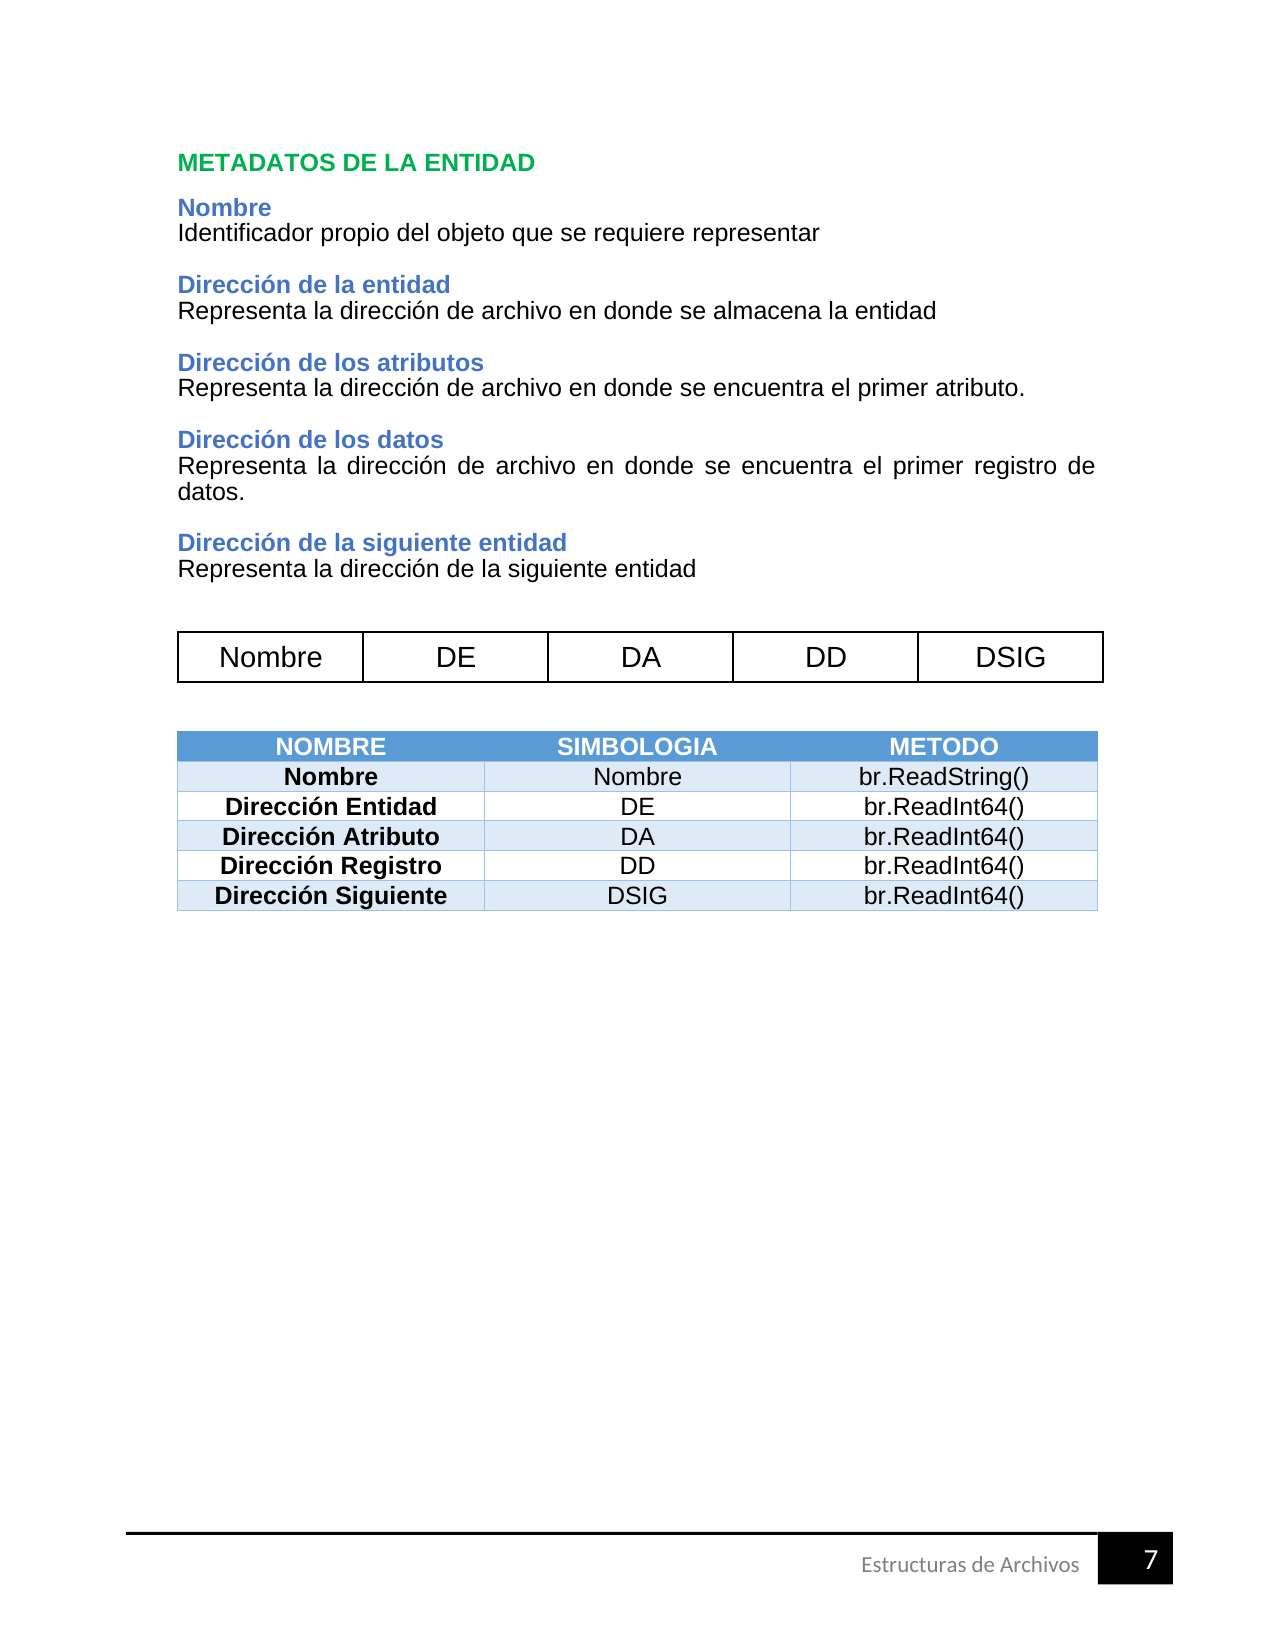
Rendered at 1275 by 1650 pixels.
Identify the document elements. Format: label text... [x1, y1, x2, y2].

text Nombre [177, 195, 1098, 221]
text Representa la dirección de archivo en donde se almacena la entidad [177, 299, 1098, 324]
text Representa la dirección de archivo en donde se encuentra el primer registro de datos. [177, 454, 1098, 505]
table_header DA [549, 633, 732, 681]
table_header SIMBOLOGIA [485, 732, 790, 761]
table_cell DE [485, 792, 790, 820]
table_cell br.ReadInt64() [791, 881, 1097, 910]
table_header Nombre [179, 633, 362, 681]
text METADATOS DE LA ENTIDAD [177, 148, 1098, 176]
text Dirección de la siguiente entidad [177, 531, 1098, 557]
table_cell Nombre [178, 762, 484, 791]
table_cell br.ReadInt64() [791, 851, 1097, 880]
text Representa la dirección de archivo en donde se encuentra el primer atributo. [177, 376, 1098, 402]
text Representa la dirección de la siguiente entidad [177, 557, 1098, 583]
table_header DE [364, 633, 547, 681]
table_header DSIG [919, 633, 1102, 681]
table_cell DA [485, 821, 790, 850]
table_header METODO [791, 732, 1097, 761]
table_cell Dirección Siguiente [178, 881, 484, 910]
text Dirección de los datos [177, 428, 1098, 454]
table_cell Nombre [485, 762, 790, 791]
table_cell DD [485, 851, 790, 880]
table_cell Dirección Registro [178, 851, 484, 880]
table_cell DSIG [485, 881, 790, 910]
table_cell br.ReadString() [791, 762, 1097, 791]
text Identificador propio del objeto que se requiere representar [177, 221, 1098, 247]
text Dirección de la entidad [177, 273, 1098, 299]
table_header DD [734, 633, 917, 681]
table_cell Dirección Entidad [178, 792, 484, 820]
table_cell br.ReadInt64() [791, 792, 1097, 820]
table_cell br.ReadInt64() [791, 821, 1097, 850]
table_header NOMBRE [178, 732, 484, 761]
table_cell Dirección Atributo [178, 821, 484, 850]
text Dirección de los atributos [177, 350, 1098, 376]
